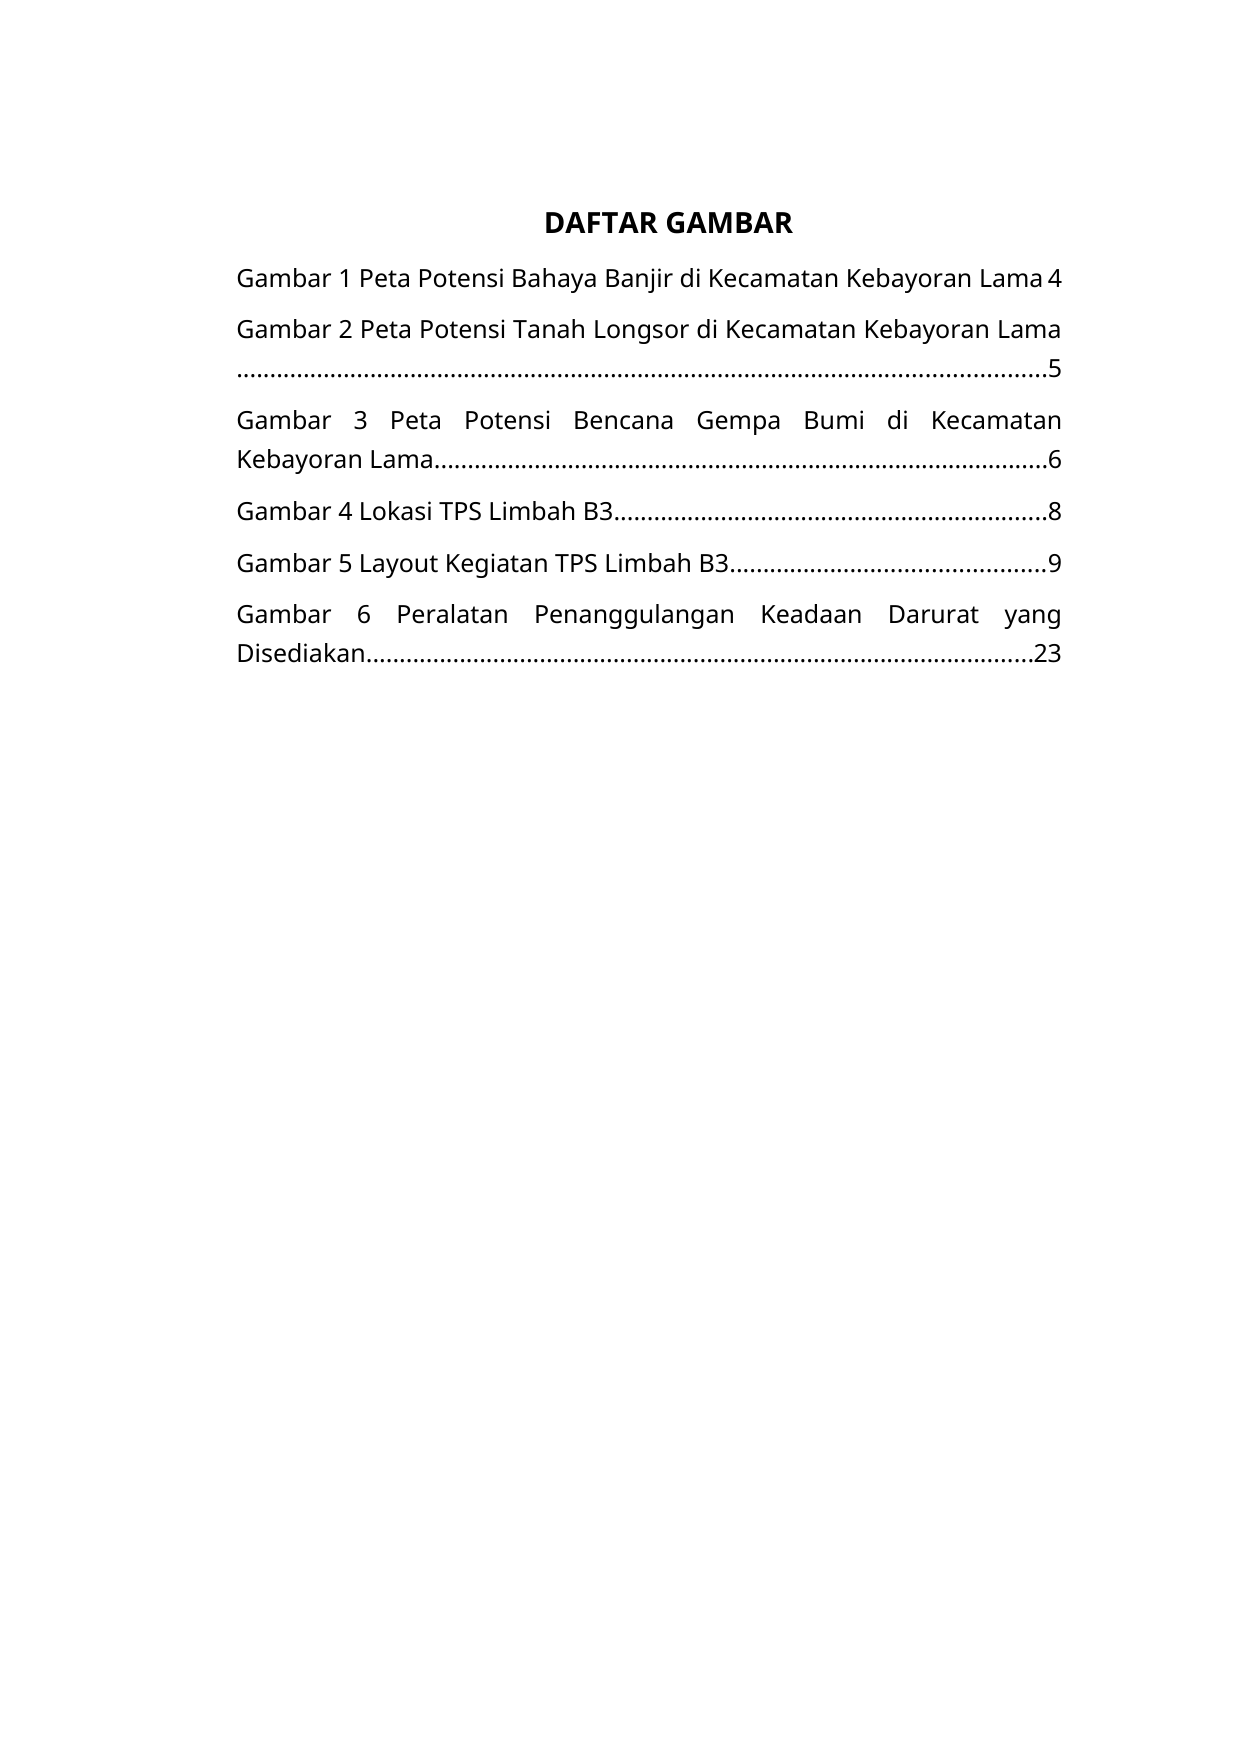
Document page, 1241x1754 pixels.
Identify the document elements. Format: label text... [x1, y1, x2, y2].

text Gambar 5 Layout Kegiatan TPS Limbah B3 9 [236, 545, 1063, 579]
text Gambar 1 Peta Potensi Bahaya Banjir di Kecamatan Kebayoran Lama 4 [236, 260, 1063, 294]
text Gambar 2 Peta Potensi Tanah Longsor di Kecamatan Kebayoran Lama 5 [236, 312, 1063, 385]
text Gambar 6 Peralatan Penanggulangan Keadaan Darurat yang Disediakan 23 [236, 597, 1063, 670]
text Gambar 4 Lokasi TPS Limbah B3 8 [236, 494, 1063, 528]
text Gambar 3 Peta Potensi Bencana Gempa Bumi di Kecamatan Kebayoran Lama 6 [236, 403, 1063, 476]
subtitle DAFTAR GAMBAR [274, 202, 1063, 242]
